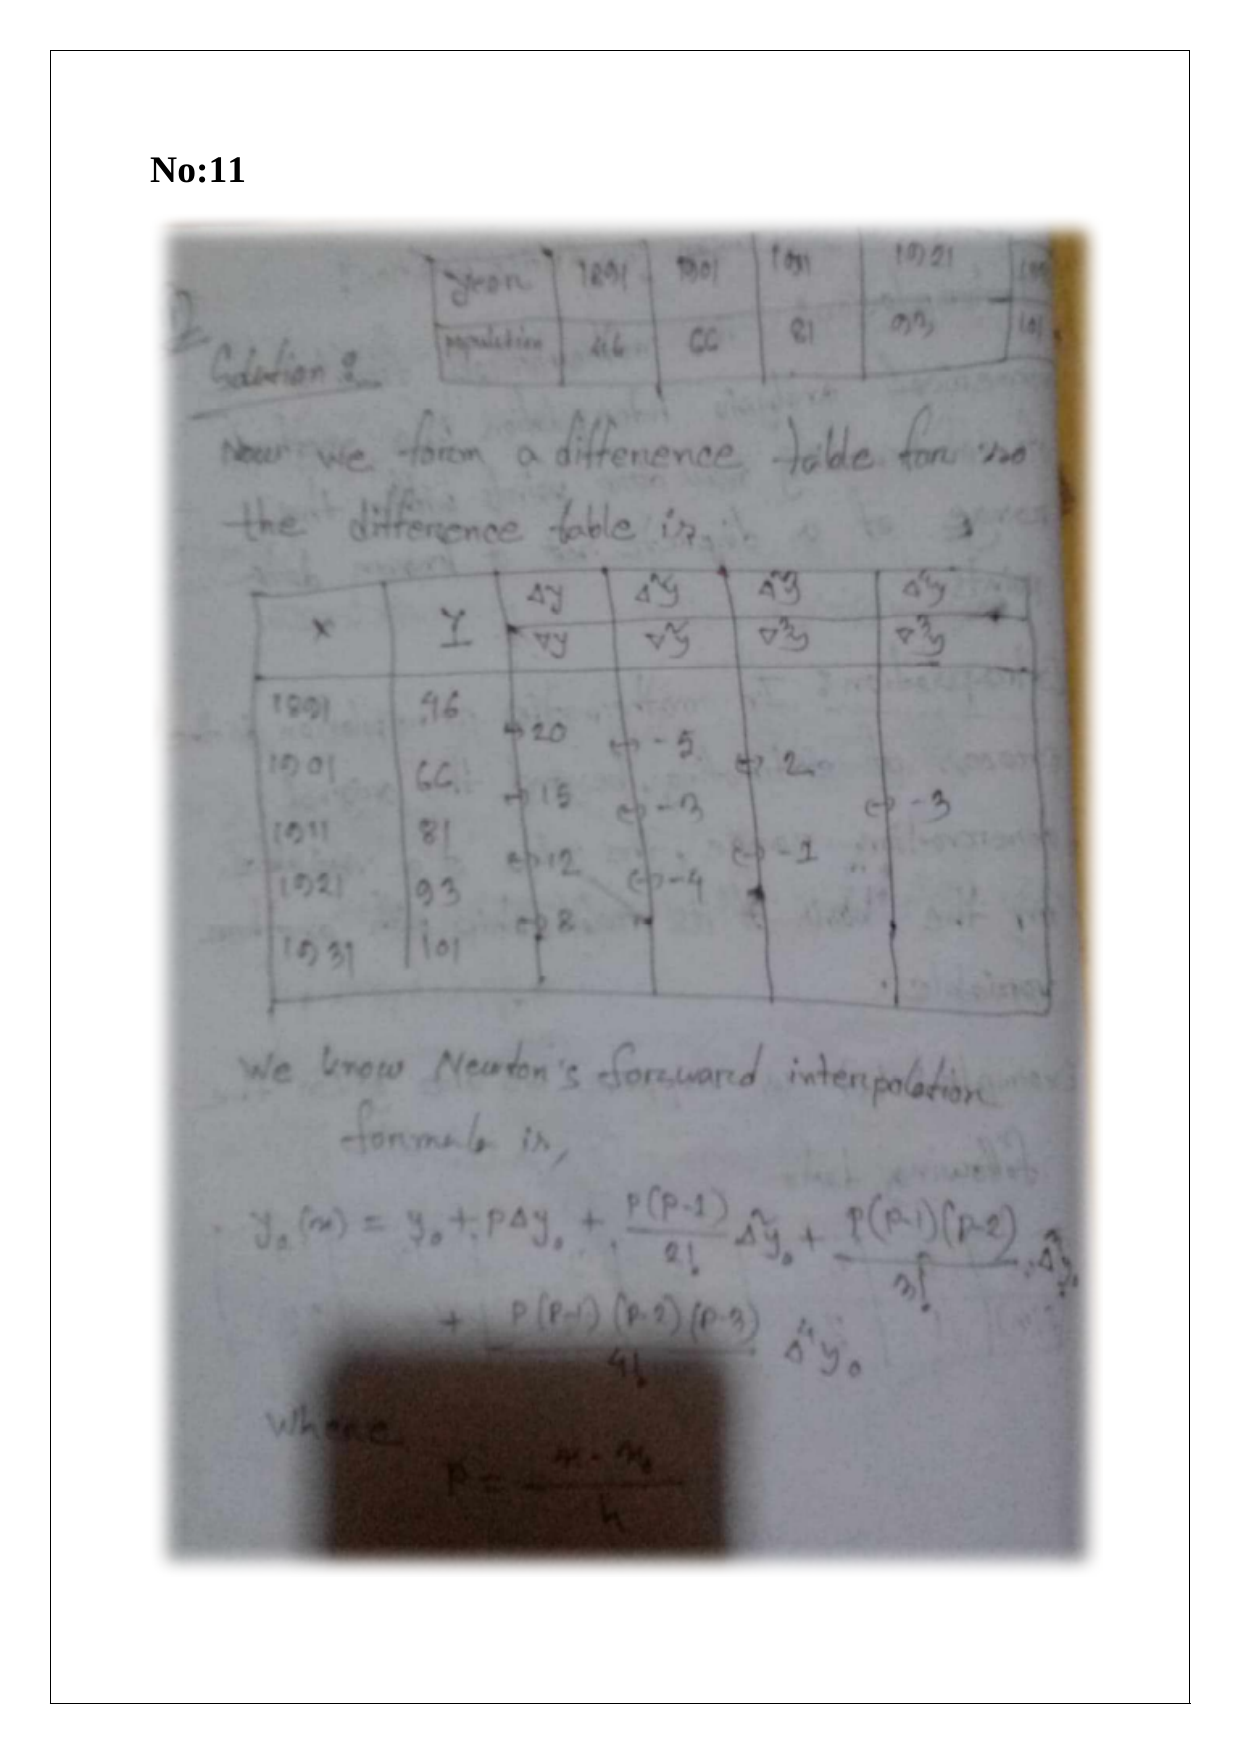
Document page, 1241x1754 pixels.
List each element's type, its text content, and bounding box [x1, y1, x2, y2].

text No:11 [150, 147, 1089, 190]
picture [179, 243, 1075, 1549]
